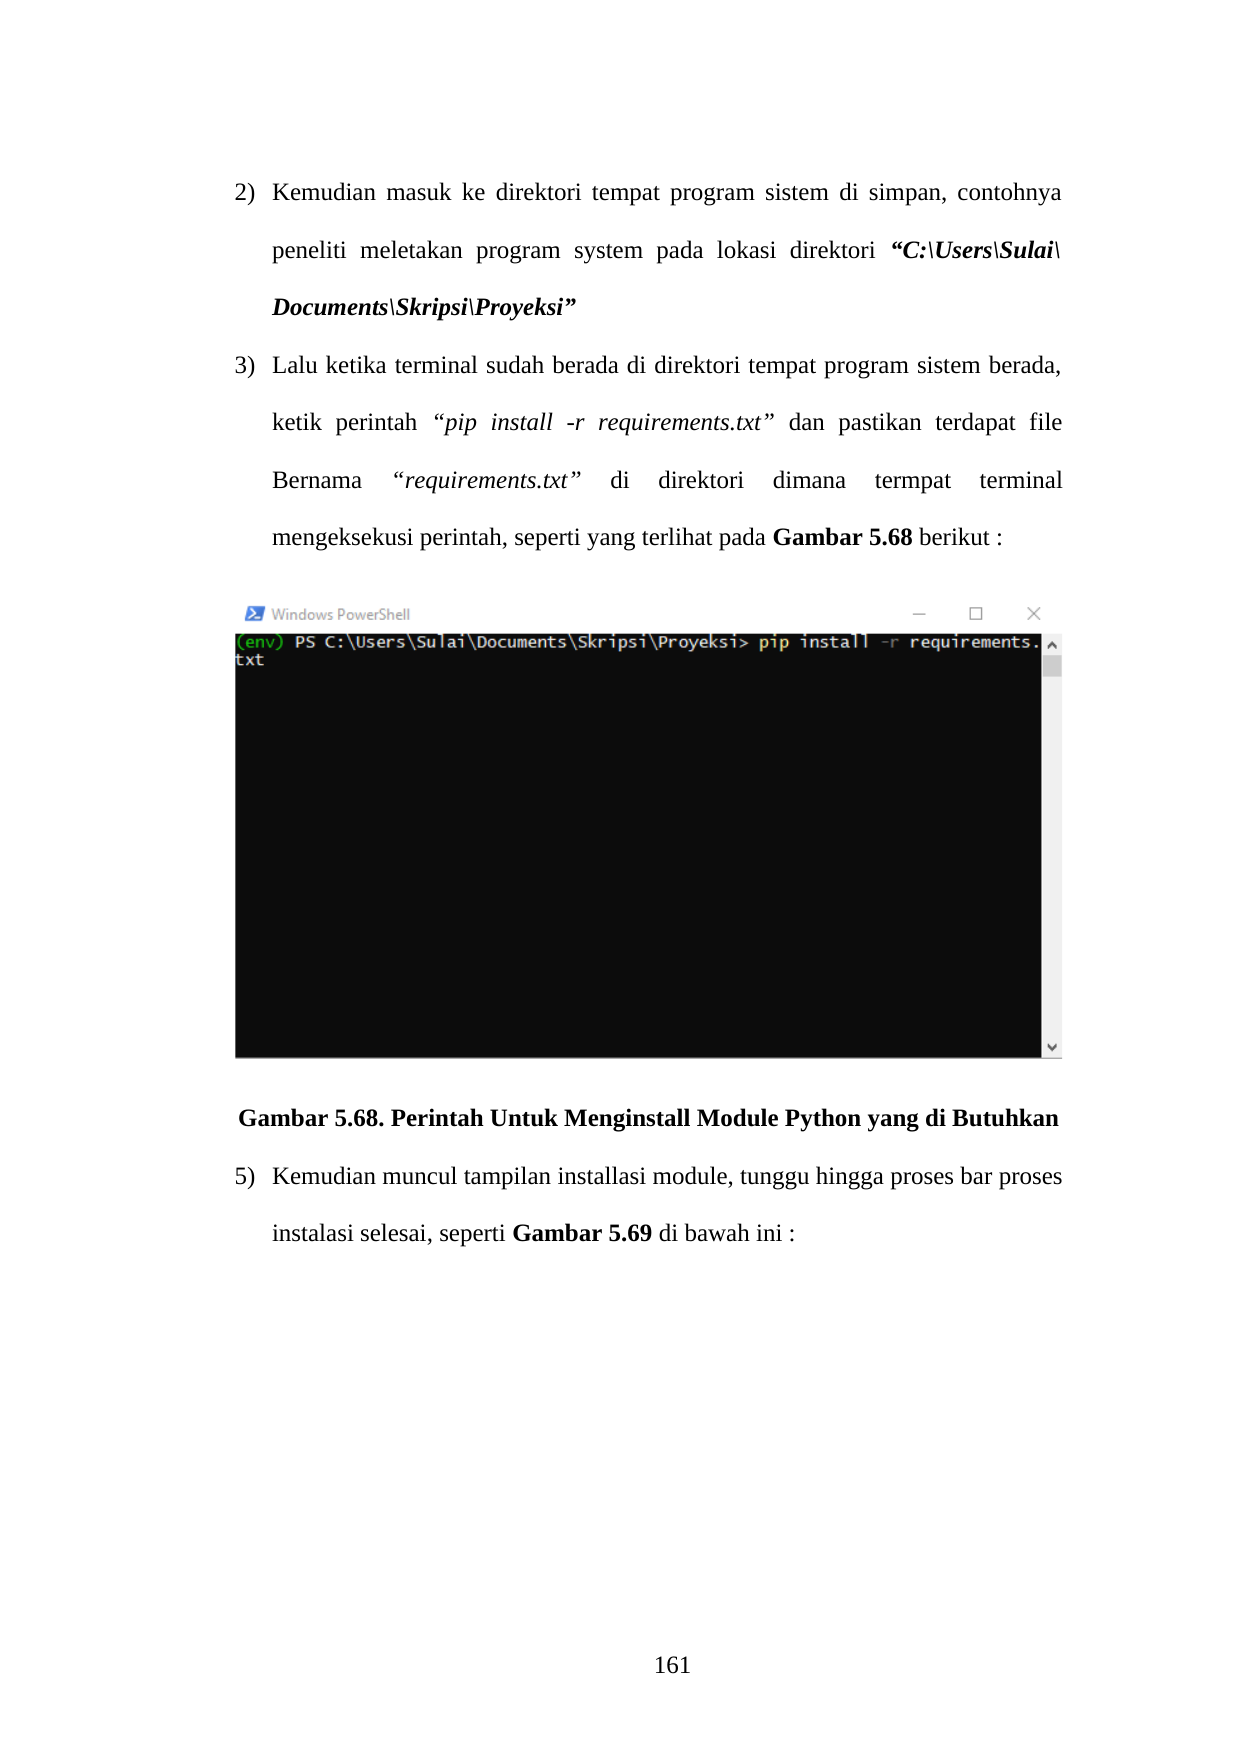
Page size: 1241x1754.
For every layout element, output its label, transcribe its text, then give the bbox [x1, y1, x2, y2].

picture [235, 596, 1063, 1059]
list Kemudian masuk ke direktori tempat program sistem di simpan, contohnya peneliti meletakan program system pada lokasi direktori “C:\Users\Sulai\Documents\Skripsi\Proyeksi” [234, 177, 1063, 321]
